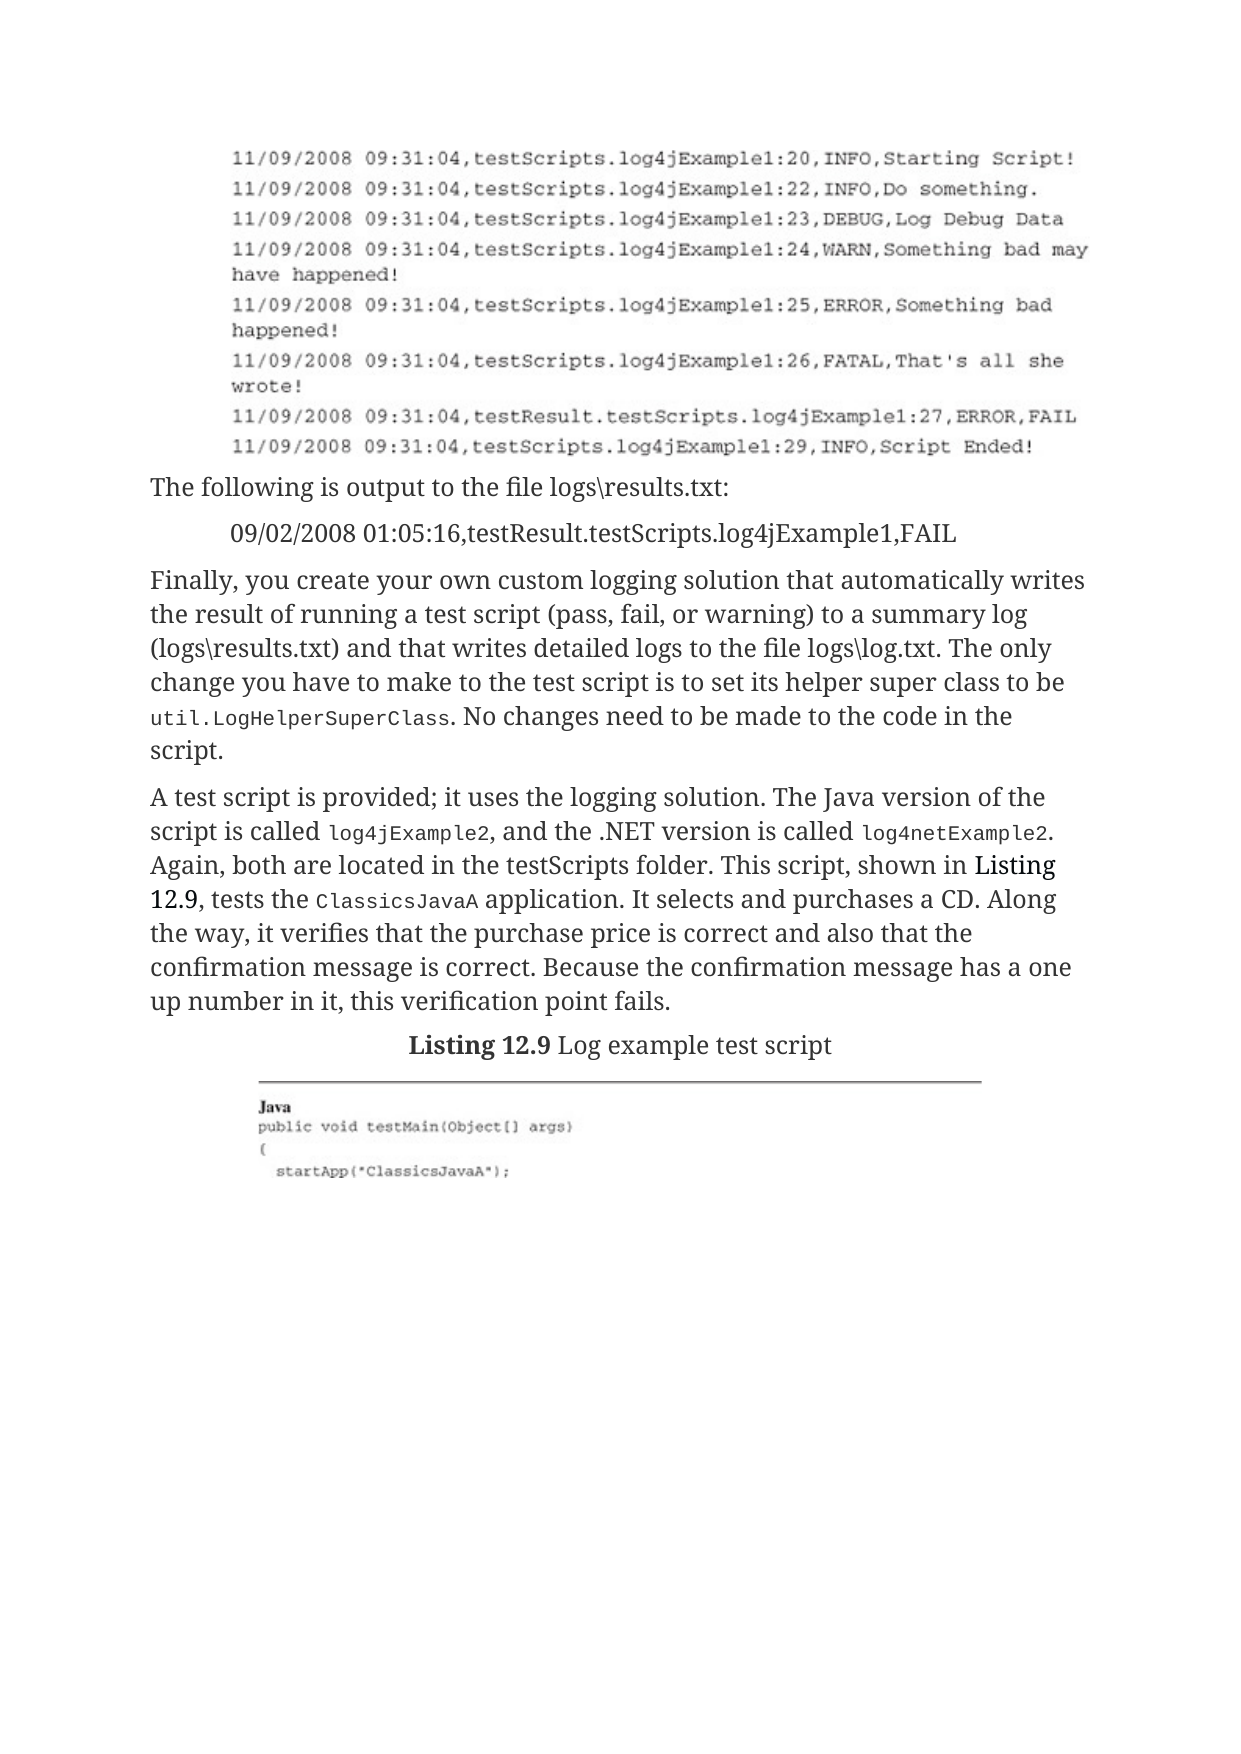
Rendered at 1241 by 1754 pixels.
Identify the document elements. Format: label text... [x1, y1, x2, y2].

text A test script is provided; it uses the logging solution. The Java version of the script is called log4jExample2, and the .NET version is called log4netExample2. Again, both are located in the testScripts folder. This script, shown in Listing 12.9, tests the ClassicsJavaA application. It selects and purchases a CD. Along the way, it verifies that the purchase price is correct and also that the confirmation message is correct. Because the confirmation message has a one up number in it, this verification point fails. [150, 779, 1090, 1018]
text The following is output to the file logs\results.txt: [150, 469, 1090, 503]
picture [258, 1081, 982, 1178]
picture [230, 150, 1090, 457]
text Finally, you create your own custom logging solution that automatically writes the result of running a test script (pass, fail, or warning) to a summary log (logs\results.txt) and that writes detailed logs to the file logs\log.txt. The only change you have to make to the test script is to set its helper super class to be util.LogHelperSuperClass. No changes need to be made to the code in the script. [150, 562, 1090, 767]
text Listing 12.9 Log example test script [150, 1028, 1090, 1062]
text 09/02/2008 01:05:16,testResult.testScripts.log4jExample1,FAIL [230, 516, 1090, 550]
